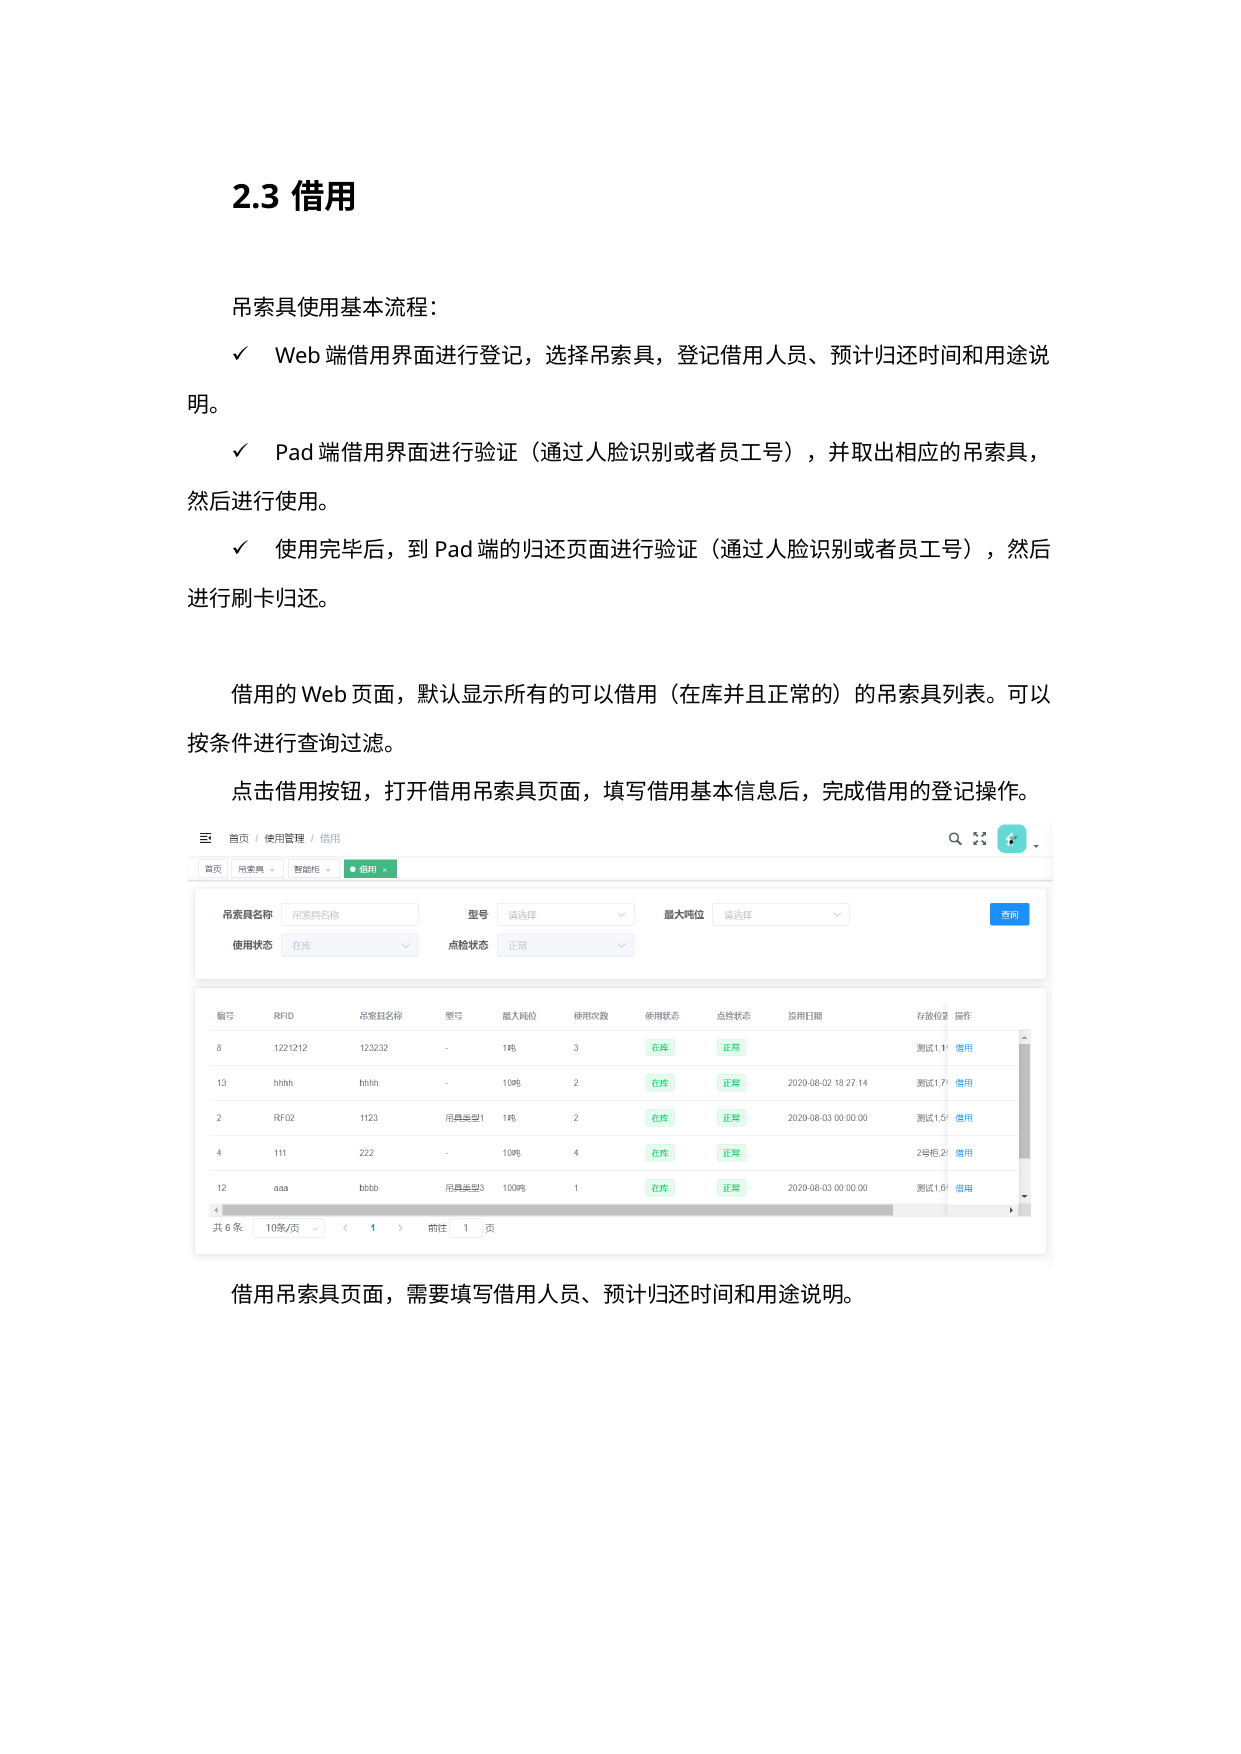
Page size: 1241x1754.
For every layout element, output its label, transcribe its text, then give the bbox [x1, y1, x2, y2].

subtitle 借用 [232, 162, 1053, 227]
text 点击借用按钮，打开借用吊索具页面，填写借用基本信息后，完成借用的登记操作。 [187, 773, 1053, 806]
text 借用吊索具页面，需要填写借用人员、预计归还时间和用途说明。 [187, 1277, 1053, 1309]
text 吊索具使用基本流程： [187, 289, 1053, 322]
list 使用完毕后，到Pad端的归还页面进行验证（通过人脸识别或者员工号），然后进行刷卡归还。 [187, 532, 1053, 613]
picture [187, 821, 1053, 1269]
text 借用的Web页面，默认显示所有的可以借用（在库并且正常的）的吊索具列表。可以按条件进行查询过滤。 [187, 676, 1053, 758]
list Pad端借用界面进行验证（通过人脸识别或者员工号），并取出相应的吊索具，然后进行使用。 [187, 435, 1053, 516]
list Web端借用界面进行登记，选择吊索具，登记借用人员、预计归还时间和用途说明。 [187, 338, 1053, 419]
